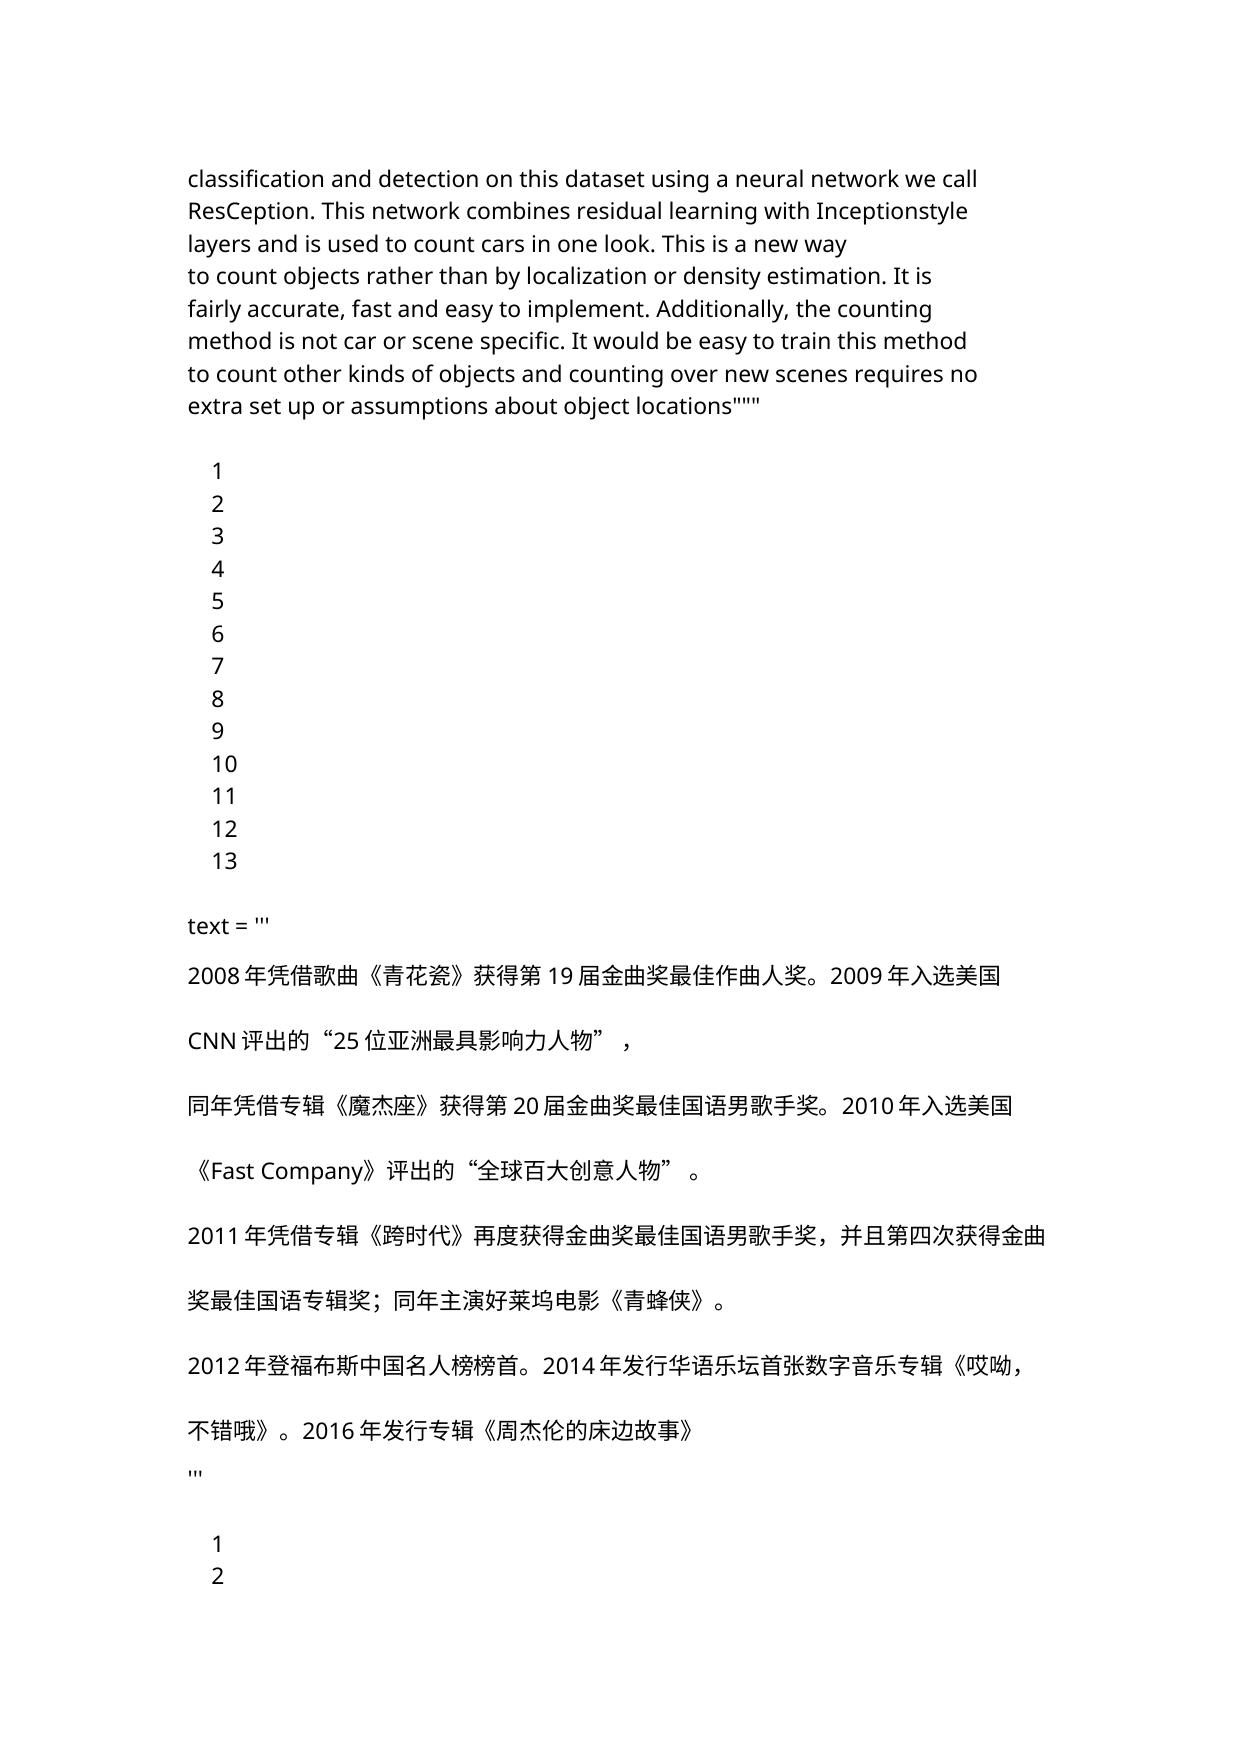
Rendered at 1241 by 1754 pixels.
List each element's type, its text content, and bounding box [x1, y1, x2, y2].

text to count objects rather than by localization or density estimation. It is [187, 259, 1053, 292]
text 12 [187, 812, 1053, 844]
text extra set up or assumptions about object locations""" [187, 389, 1053, 422]
text 1 [187, 454, 1053, 487]
text 8 [187, 682, 1053, 714]
text 2011年凭借专辑《跨时代》再度获得金曲奖最佳国语男歌手奖，并且第四次获得金曲奖最佳国语专辑奖；同年主演好莱坞电影《青蜂侠》。 [187, 1202, 1053, 1332]
text ''' [187, 1462, 1053, 1494]
text 5 [187, 584, 1053, 617]
text 2 [187, 487, 1053, 519]
text classification and detection on this dataset using a neural network we call [187, 162, 1053, 194]
text to count other kinds of objects and counting over new scenes requires no [187, 357, 1053, 389]
text 4 [187, 552, 1053, 584]
text text = ''' [187, 909, 1053, 942]
text 9 [187, 714, 1053, 747]
text 3 [187, 519, 1053, 552]
text 同年凭借专辑《魔杰座》获得第20届金曲奖最佳国语男歌手奖。2010年入选美国《Fast Company》评出的“全球百大创意人物” 。 [187, 1072, 1053, 1202]
text 7 [187, 649, 1053, 682]
text 6 [187, 617, 1053, 649]
text 2 [187, 1559, 1053, 1592]
text 2008年凭借歌曲《青花瓷》获得第19届金曲奖最佳作曲人奖。2009年入选美国CNN评出的“25位亚洲最具影响力人物” ， [187, 942, 1053, 1072]
text method is not car or scene specific. It would be easy to train this method [187, 324, 1053, 357]
text 2012年登福布斯中国名人榜榜首。2014年发行华语乐坛首张数字音乐专辑《哎呦，不错哦》。2016年发行专辑《周杰伦的床边故事》 [187, 1332, 1053, 1462]
text ResCeption. This network combines residual learning with Inceptionstyle [187, 194, 1053, 227]
text 11 [187, 779, 1053, 812]
text fairly accurate, fast and easy to implement. Additionally, the counting [187, 292, 1053, 324]
text 13 [187, 844, 1053, 877]
text layers and is used to count cars in one look. This is a new way [187, 227, 1053, 259]
text 1 [187, 1527, 1053, 1559]
text 10 [187, 747, 1053, 779]
